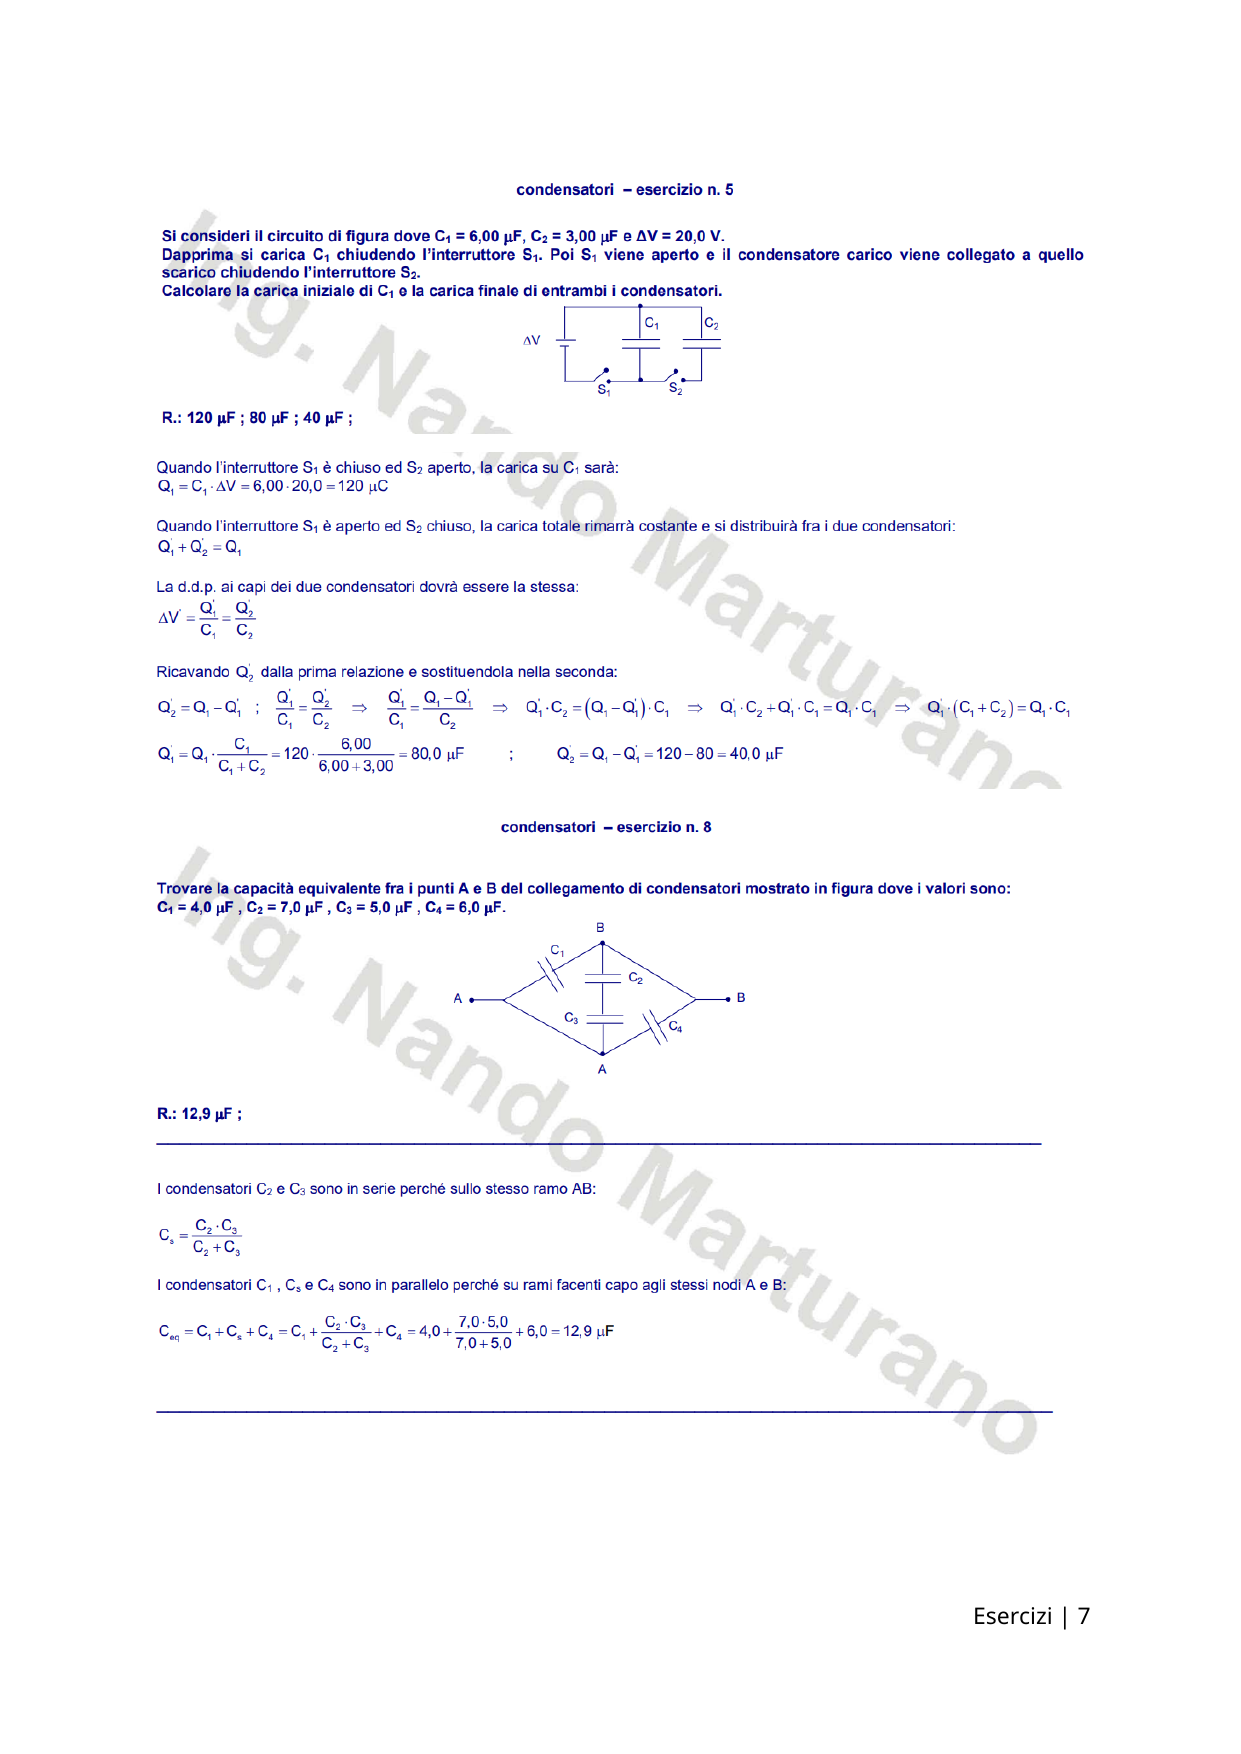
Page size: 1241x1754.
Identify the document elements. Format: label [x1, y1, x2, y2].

picture [150, 808, 1091, 1455]
picture [150, 166, 1091, 434]
picture [150, 452, 1091, 789]
